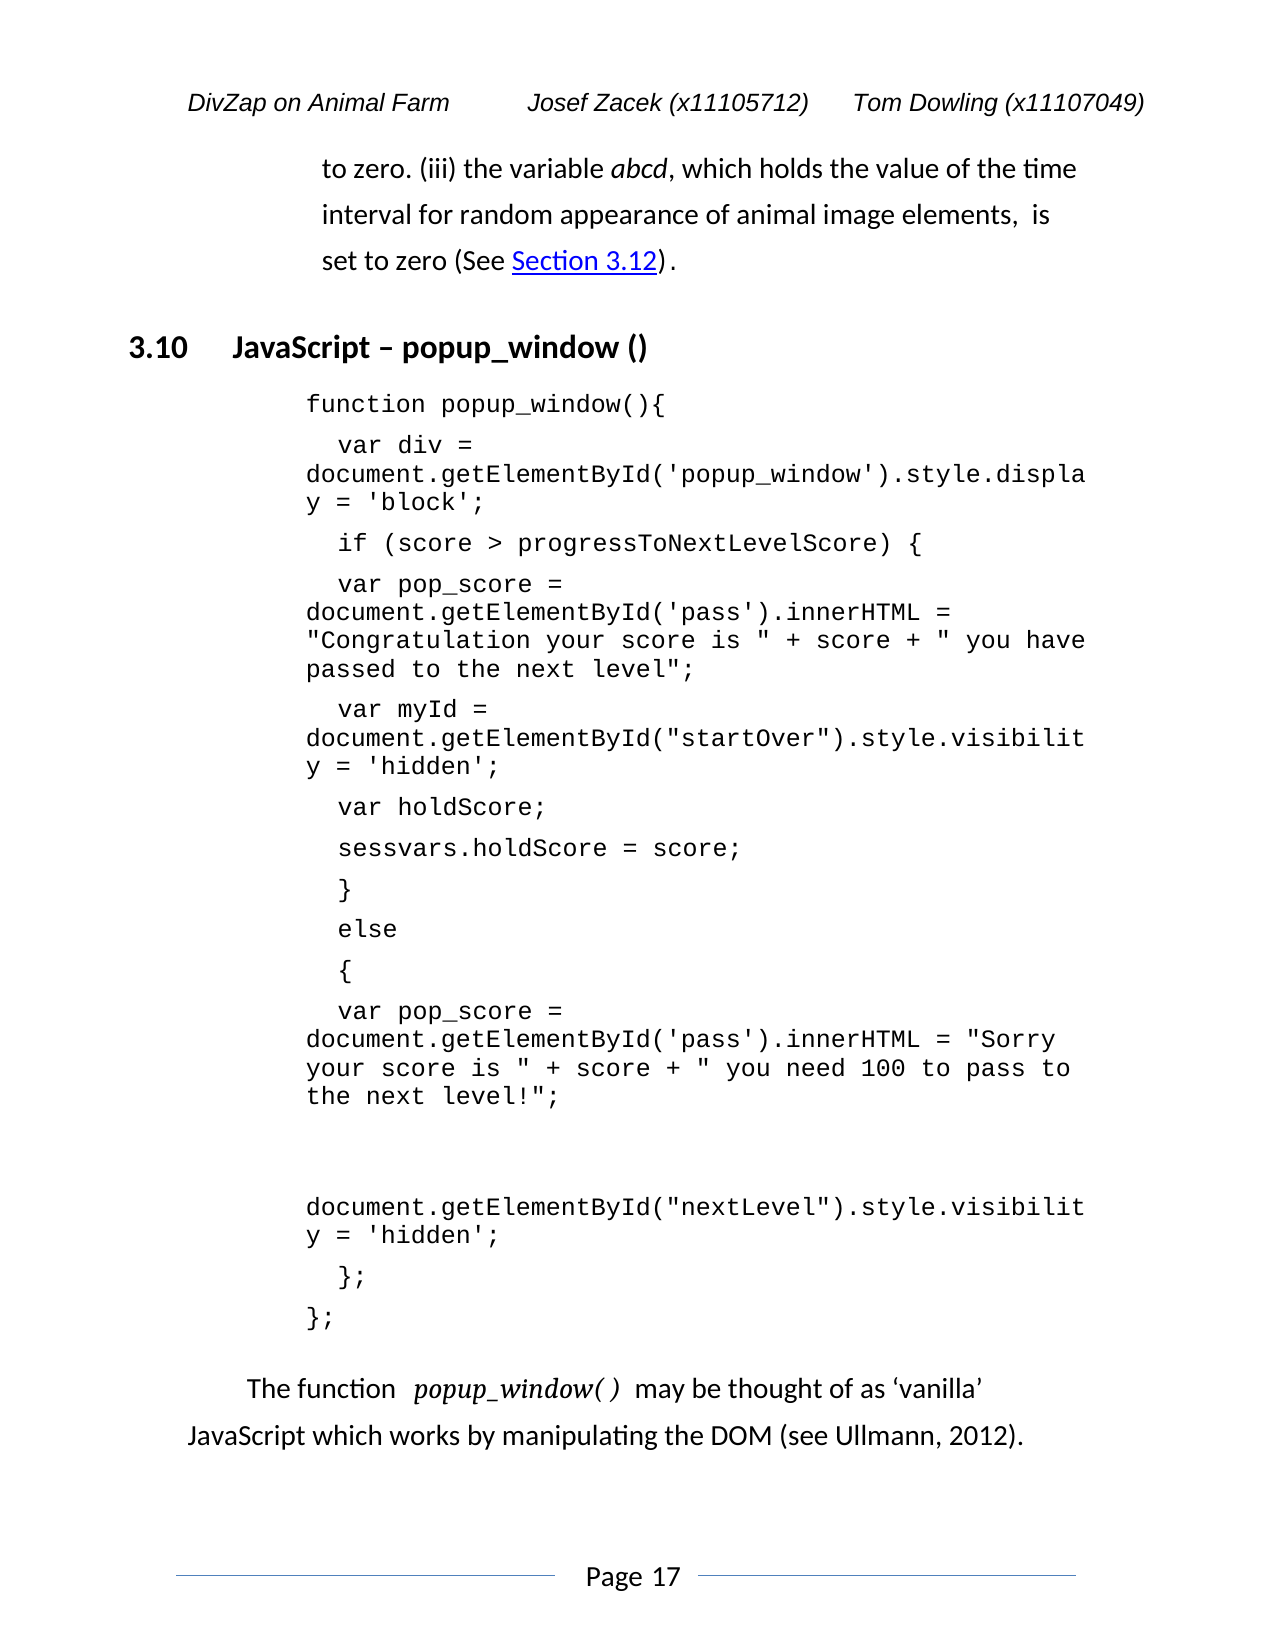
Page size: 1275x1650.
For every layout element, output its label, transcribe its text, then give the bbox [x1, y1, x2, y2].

text The function popup_window( ) may be thought of as ‘vanilla’ JavaScript which works by manipulating the DOM (see Ullmann, 2012). [187, 1370, 1087, 1452]
text var pop_score = document.getElementById('pass').innerHTML = "Sorry your score is " + score + " you need 100 to pass to the next level!"; [306, 999, 1087, 1112]
text var pop_score = document.getElementById('pass').innerHTML = "Congratulation your score is " + score + " you have passed to the next level"; [306, 571, 1087, 684]
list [284, 150, 1087, 278]
text function popup_window(){ [306, 392, 1087, 420]
text var holdScore; [306, 794, 1087, 823]
text else [306, 917, 1087, 945]
text { [306, 958, 1087, 986]
subtitle JavaScript – popup_window () [128, 326, 1087, 367]
text document.getElementById("nextLevel").style.visibility = 'hidden'; [306, 1166, 1087, 1251]
text }; [306, 1264, 1087, 1292]
text } [306, 876, 1087, 904]
text var myId = document.getElementById("startOver").style.visibility = 'hidden'; [306, 697, 1087, 782]
text if (score > progressToNextLevelScore) { [306, 530, 1087, 559]
text var div = document.getElementById('popup_window').style.display = 'block'; [306, 433, 1087, 518]
text sessvars.holdScore = score; [306, 835, 1087, 864]
text }; [306, 1304, 1087, 1333]
